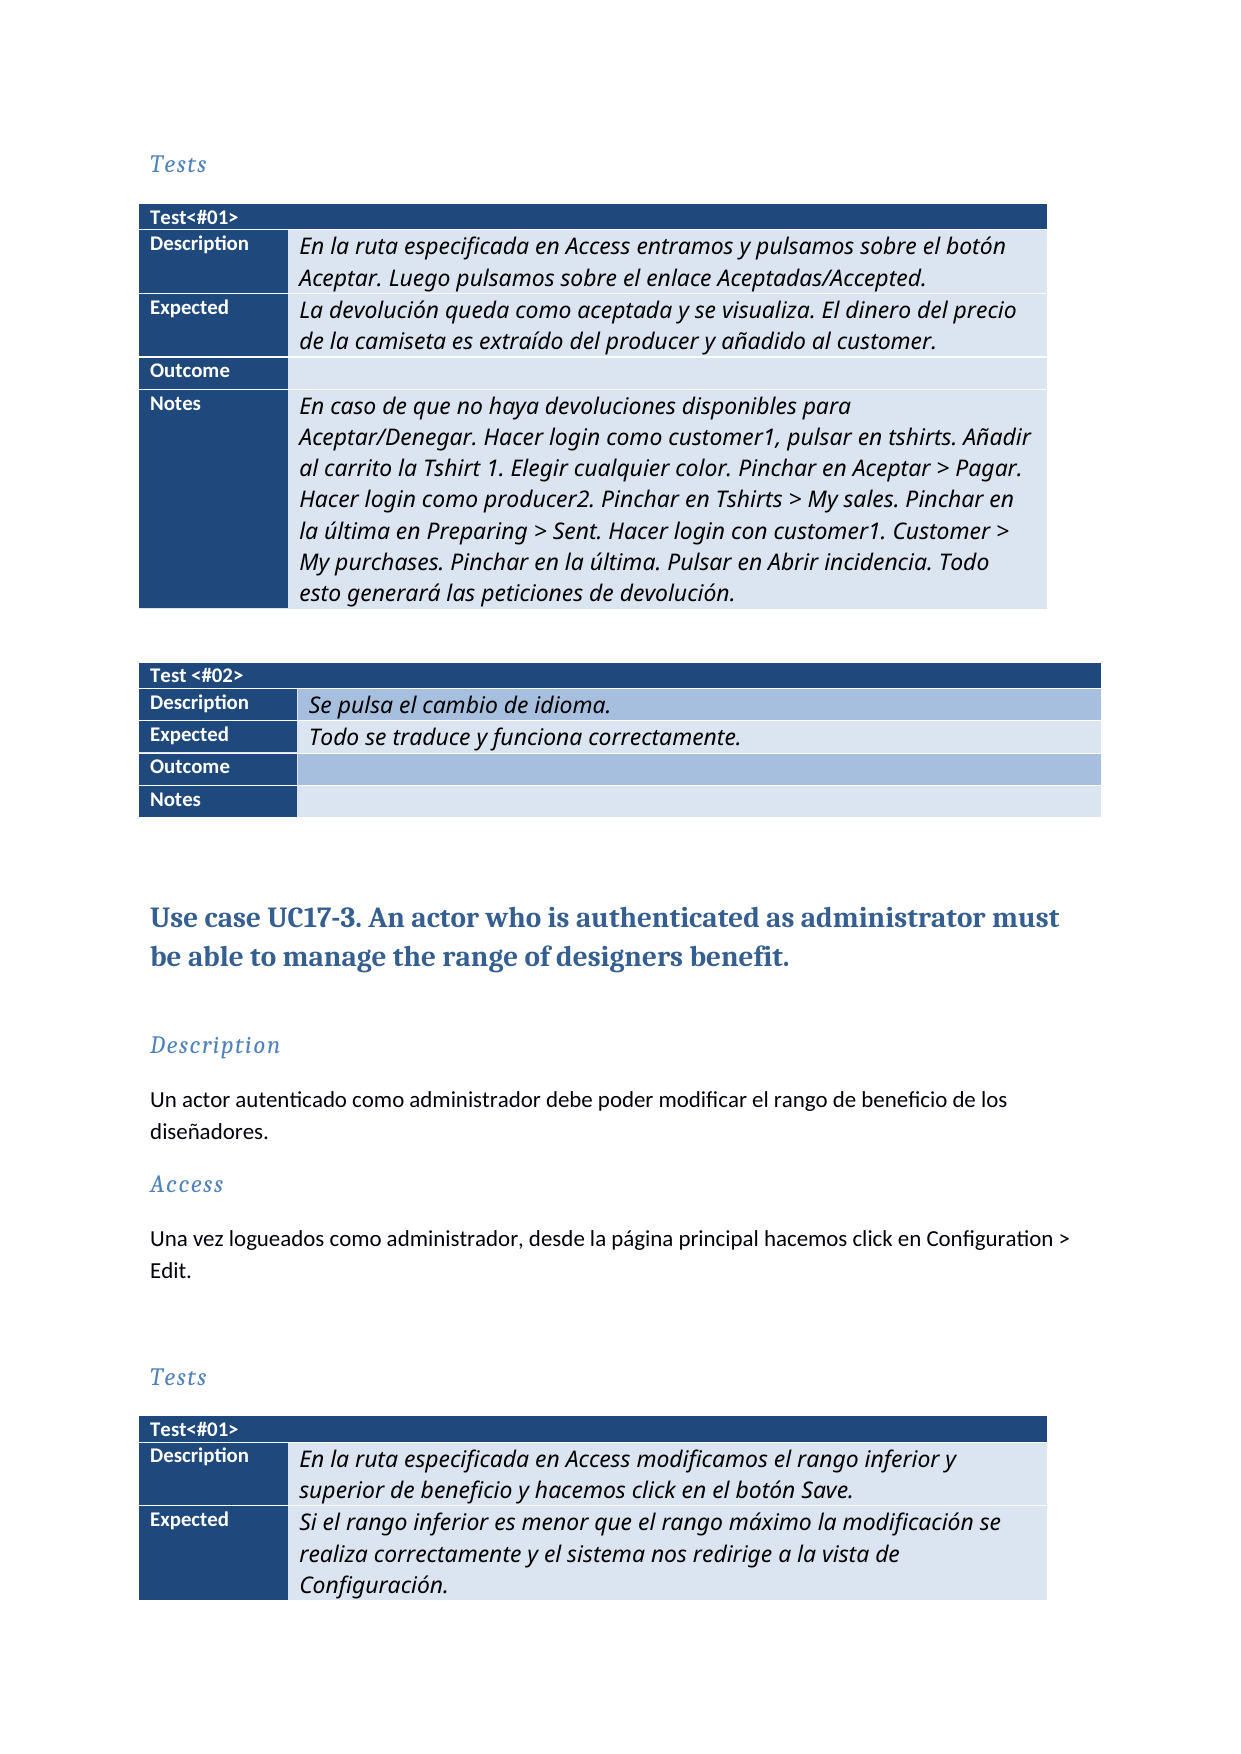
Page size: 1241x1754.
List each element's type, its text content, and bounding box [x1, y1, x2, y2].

table_cell Expected [139, 1506, 288, 1600]
table_cell [288, 358, 1047, 389]
table_cell La devolución queda como aceptada y se visualiza. El dinero del precio de la camiseta es extraído del producer y añadido al customer. [288, 294, 1047, 356]
table_cell Notes [139, 390, 288, 608]
table_cell Expected [139, 721, 297, 752]
table_header Test<#01> [139, 204, 1047, 229]
subtitle Tests [150, 1362, 1090, 1391]
table_cell Description [139, 1443, 288, 1505]
subtitle Tests [150, 150, 1090, 179]
table_cell Se pulsa el cambio de idioma. [298, 689, 1101, 720]
text Un actor autenticado como administrador debe poder modificar el rango de beneficio de los diseñadores. [150, 1085, 1090, 1145]
table_cell Outcome [139, 358, 288, 389]
table_cell En caso de que no haya devoluciones disponibles para Aceptar/Denegar. Hacer login como customer1, pulsar en tshirts. Añadir al carrito la Tshirt 1. Elegir cualquier color. Pinchar en Aceptar > Pagar. Hacer login como producer2. Pinchar en Tshirts > My sales. Pinchar en la última en Preparing > Sent. Hacer login con customer1. Customer > My purchases. Pinchar en la última. Pulsar en Abrir incidencia. Todo esto generará las peticiones de devolución. [288, 390, 1047, 608]
table_cell En la ruta especificada en Access modificamos el rango inferior y superior de beneficio y hacemos click en el botón Save. [288, 1443, 1047, 1505]
table_cell [298, 754, 1101, 785]
table_header Test <#02> [139, 663, 1101, 688]
table_cell Description [139, 230, 288, 293]
text Una vez logueados como administrador, desde la página principal hacemos click en Configuration > Edit. [150, 1224, 1090, 1284]
table_cell En la ruta especificada en Access entramos y pulsamos sobre el botón Aceptar. Luego pulsamos sobre el enlace Aceptadas/Accepted. [288, 230, 1047, 293]
table_cell Notes [139, 786, 297, 817]
table_cell [298, 786, 1101, 817]
table_header Test<#01> [139, 1416, 1047, 1442]
subtitle Access [150, 1170, 1090, 1199]
table_cell Outcome [139, 754, 297, 785]
text Use case UC17-3. An actor who is authenticated as administrator must be able to manage the range of designers benefit. [150, 901, 1090, 973]
table_cell Todo se traduce y funciona correctamente. [298, 721, 1101, 752]
subtitle Description [150, 1031, 1090, 1060]
table_cell Si el rango inferior es menor que el rango máximo la modificación se realiza correctamente y el sistema nos redirige a la vista de Configuración. [288, 1506, 1047, 1600]
table_cell Expected [139, 294, 288, 356]
table_cell Description [139, 689, 297, 720]
